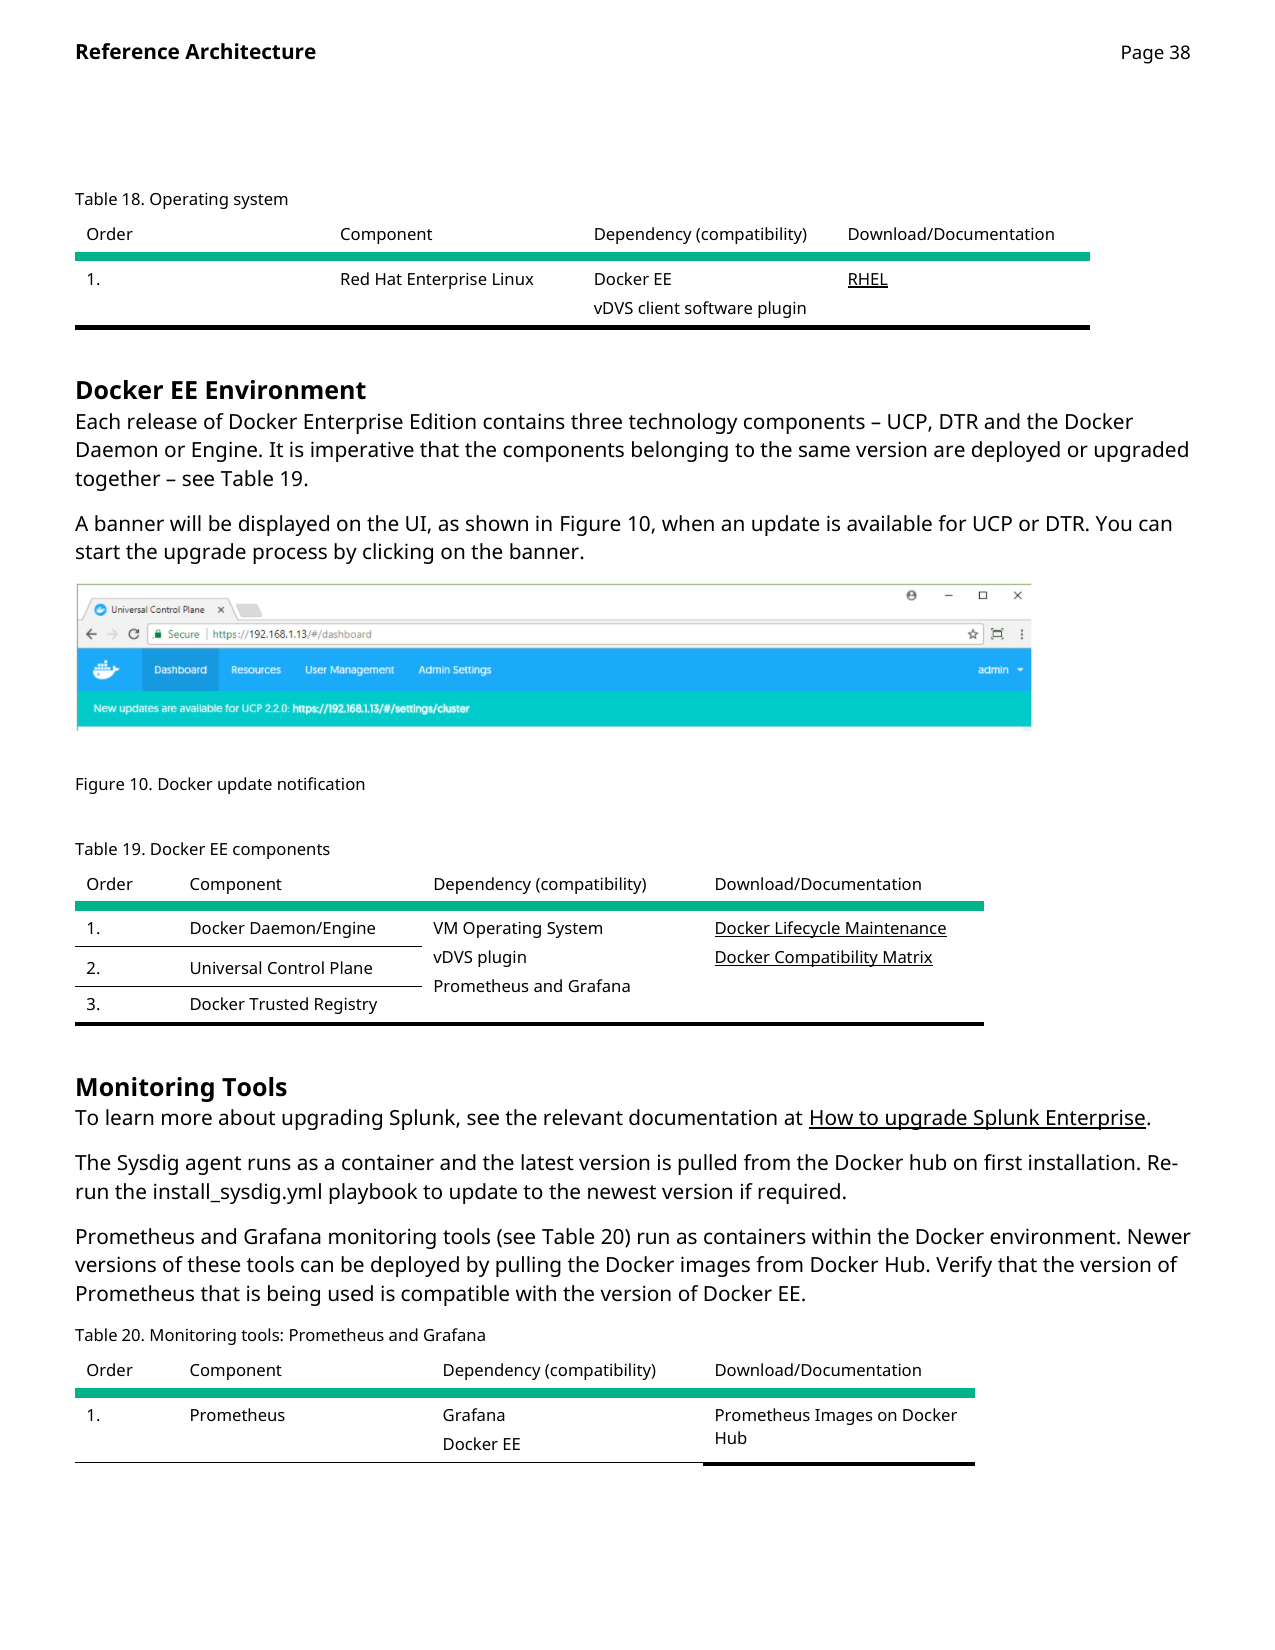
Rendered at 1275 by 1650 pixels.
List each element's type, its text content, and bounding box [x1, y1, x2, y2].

picture [75, 582, 1032, 731]
table_header Dependency (compatibility) [422, 866, 703, 901]
text Table 19. Docker EE components [75, 837, 1200, 860]
text Each release of Docker Enterprise Edition contains three technology components – UCP, DTR and the Docker Daemon or Engine. It is imperative that the components belonging to the same version are deployed or upgraded together – see Table 19. [75, 407, 1200, 492]
text Table 20. Monitoring tools: Prometheus and Grafana [75, 1324, 1200, 1347]
text The Sysdig agent runs as a container and the latest version is pulled from the Docker hub on first installation. Re-run the install_sysdig.yml playbook to update to the newest version if required. [75, 1148, 1200, 1205]
subtitle Docker EE Environment [75, 373, 1200, 407]
table_header Order [75, 866, 178, 901]
table_cell 3. [75, 987, 178, 1021]
text Prometheus and Grafana monitoring tools (see Table 20) run as containers within the Docker environment. Newer versions of these tools can be deployed by pulling the Docker images from Docker Hub. Verify that the version of Prometheus that is being used is compatible with the version of Docker EE. [75, 1222, 1200, 1307]
text To learn more about upgrading Splunk, see the relevant documentation at How to upgrade Splunk Enterprise. [75, 1103, 1200, 1132]
table_header Download/Documentation [703, 1353, 975, 1388]
text A banner will be displayed on the UI, as shown in Figure 10, when an update is available for UCP or DTR. You can start the upgrade process by clicking on the banner. [75, 509, 1200, 566]
table_header Dependency (compatibility) [431, 1353, 703, 1388]
table_cell Docker Trusted Registry [178, 987, 422, 1021]
text Table 18. Operating system [75, 187, 1200, 210]
table_cell Universal Control Plane [178, 947, 422, 986]
subtitle Monitoring Tools [75, 1069, 1200, 1103]
table_cell 1. [75, 911, 178, 946]
table_cell Docker Lifecycle Maintenance Docker Compatibility Matrix [703, 911, 984, 1021]
table_header Order [75, 216, 329, 252]
table_cell 1. [75, 1398, 178, 1462]
table_cell Prometheus [178, 1398, 431, 1462]
table_header Component [329, 216, 582, 252]
table_header Dependency (compatibility) [582, 216, 836, 252]
table_cell Red Hat Enterprise Linux [329, 261, 582, 325]
table_cell RHEL [836, 261, 1089, 325]
table_header Download/Documentation [703, 866, 984, 901]
table_cell 2. [75, 947, 178, 986]
table_cell Docker Daemon/Engine [178, 911, 422, 946]
text Figure 10. Docker update notification [75, 773, 1200, 795]
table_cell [703, 1398, 975, 1462]
table_header Download/Documentation [836, 216, 1089, 252]
table_header Order [75, 1353, 178, 1388]
table_cell VM Operating System vDVS plugin Prometheus and Grafana [422, 911, 703, 1021]
table_header Component [178, 1353, 431, 1388]
table_cell Docker EE vDVS client software plugin [582, 261, 836, 325]
table_header Component [178, 866, 422, 901]
table_cell 1. [75, 261, 329, 325]
table_cell Grafana Docker EE [431, 1398, 703, 1462]
